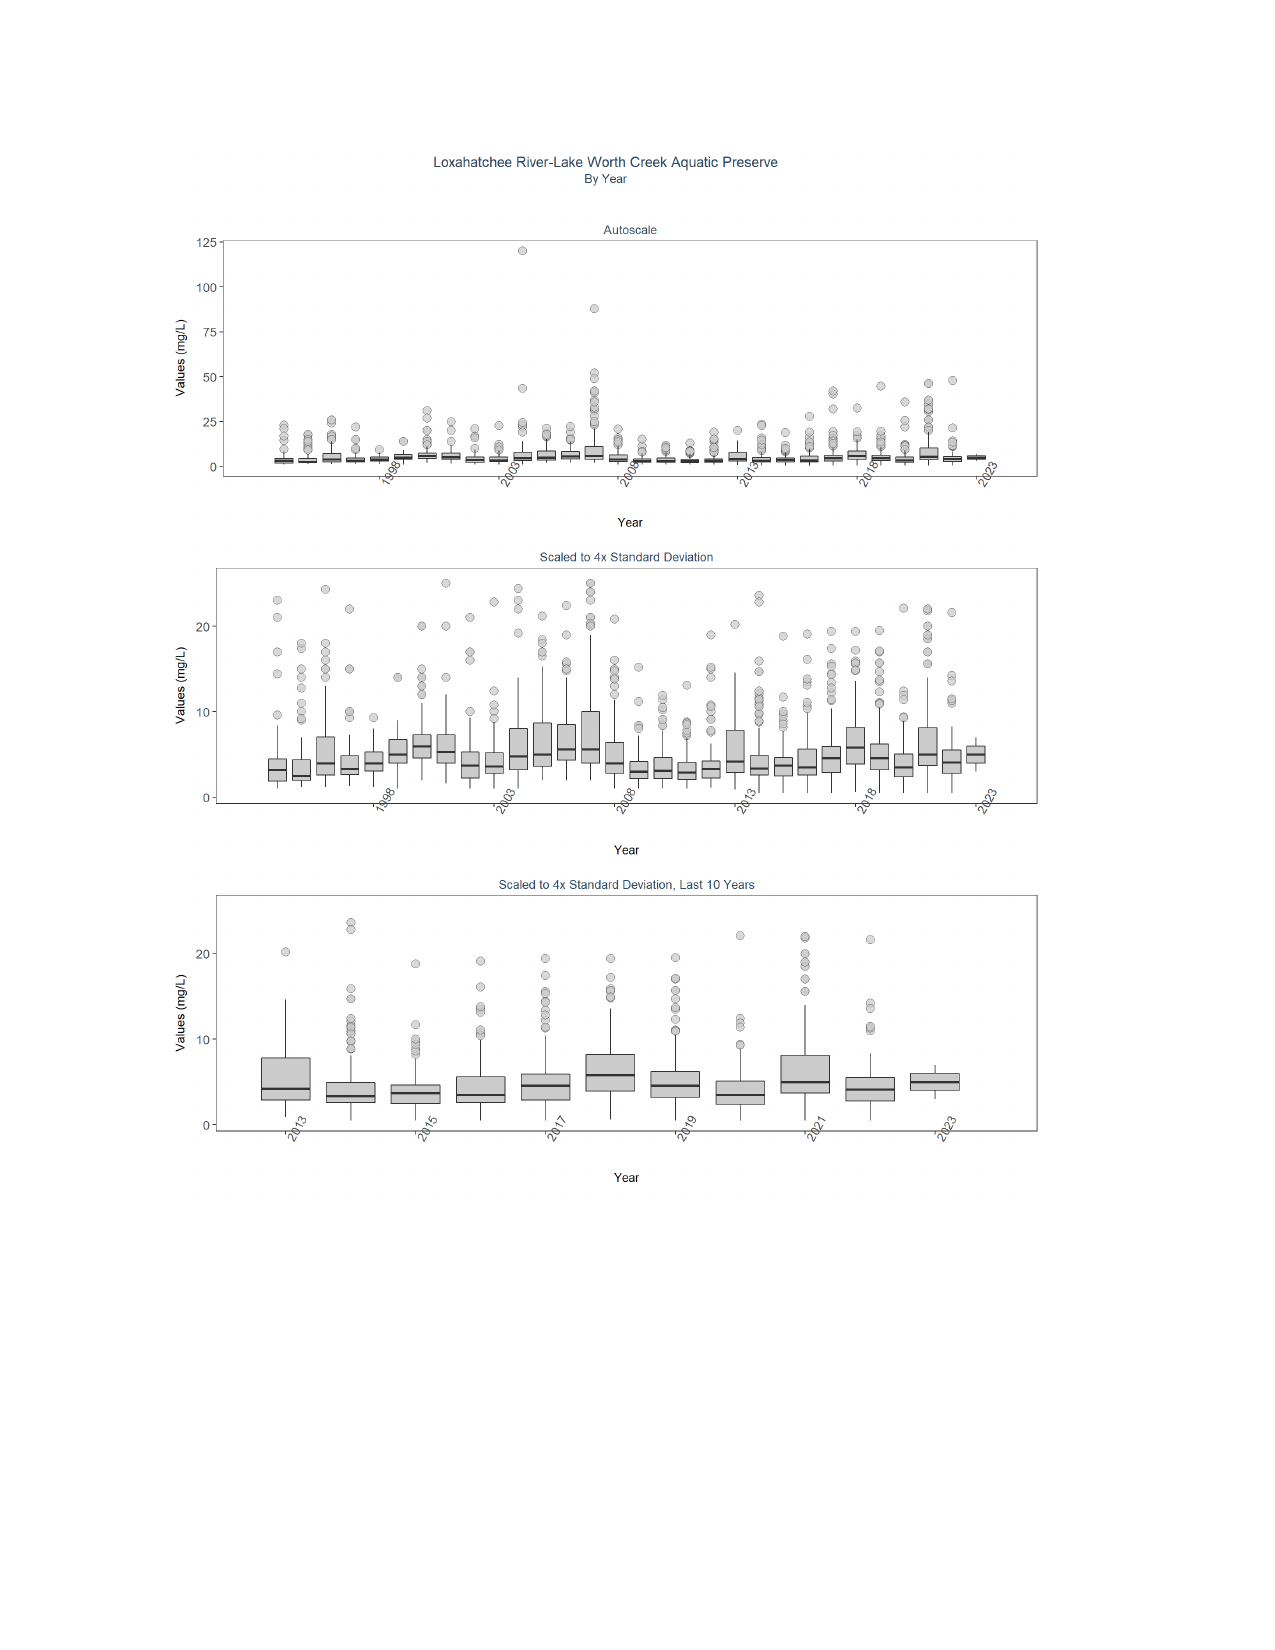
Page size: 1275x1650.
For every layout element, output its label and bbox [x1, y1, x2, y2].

picture [168, 150, 1044, 1200]
